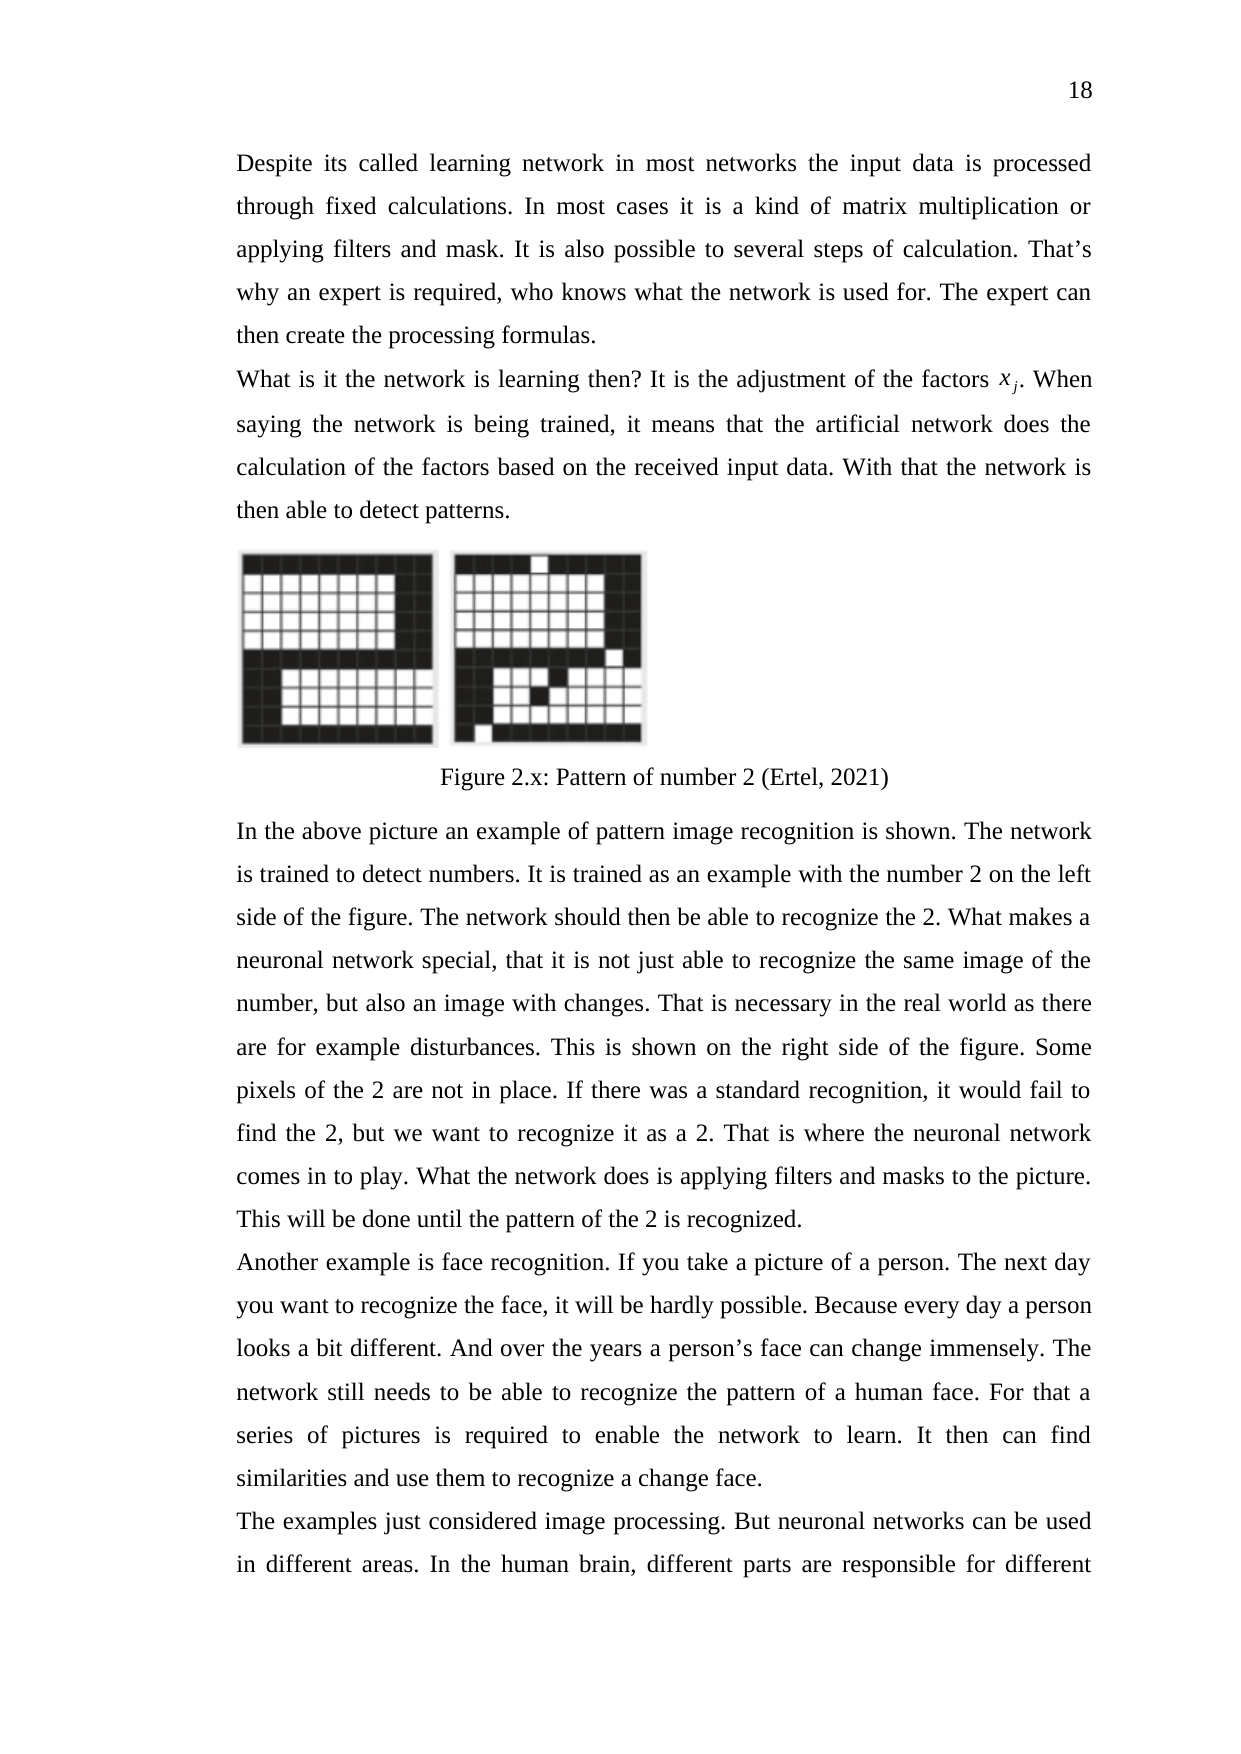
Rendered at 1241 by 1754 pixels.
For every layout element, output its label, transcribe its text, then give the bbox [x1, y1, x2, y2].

text In the above picture an example of pattern image recognition is shown. The network is trained to detect numbers. It is trained as an example with the number 2 on the left side of the figure. The network should then be able to recognize the 2. What makes a neuronal network special, that it is not just able to recognize the same image of the number, but also an image with changes. That is necessary in the real world as there are for example disturbances. This is shown on the right side of the figure. Some pixels of the 2 are not in place. If there was a standard recognition, it would fail to find the 2, but we want to recognize it as a 2. That is where the neuronal network comes in to play. What the network does is applying filters and masks to the picture. This will be done until the pattern of the 2 is recognized. [236, 816, 1092, 1233]
text What is it the network is learning then? It is the adjustment of the factors . When saying the network is being trained, it means that the artificial network does the calculation of the factors based on the received input data. With that the network is then able to detect patterns. [236, 363, 1092, 524]
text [236, 1506, 1092, 1578]
text Despite its called learning network in most networks the input data is processed through fixed calculations. In most cases it is a kind of matrix multiplication or applying filters and mask. It is also possible to several steps of calculation. That’s why an expert is required, who knows what the network is used for. The expert can then create the processing formulas. [236, 148, 1092, 349]
text Another example is face recognition. If you take a picture of a person. The next day you want to recognize the face, it will be hardly possible. Because every day a person looks a bit different. And over the years a person’s face can change immensely. The network still needs to be able to recognize the pattern of a human face. For that a series of pictures is required to enable the network to learn. It then can find similarities and use them to recognize a change face. [236, 1247, 1092, 1492]
text Figure 2.x: Pattern of number 2 (Ertel, 2021) [236, 762, 1092, 791]
picture [236, 538, 652, 748]
